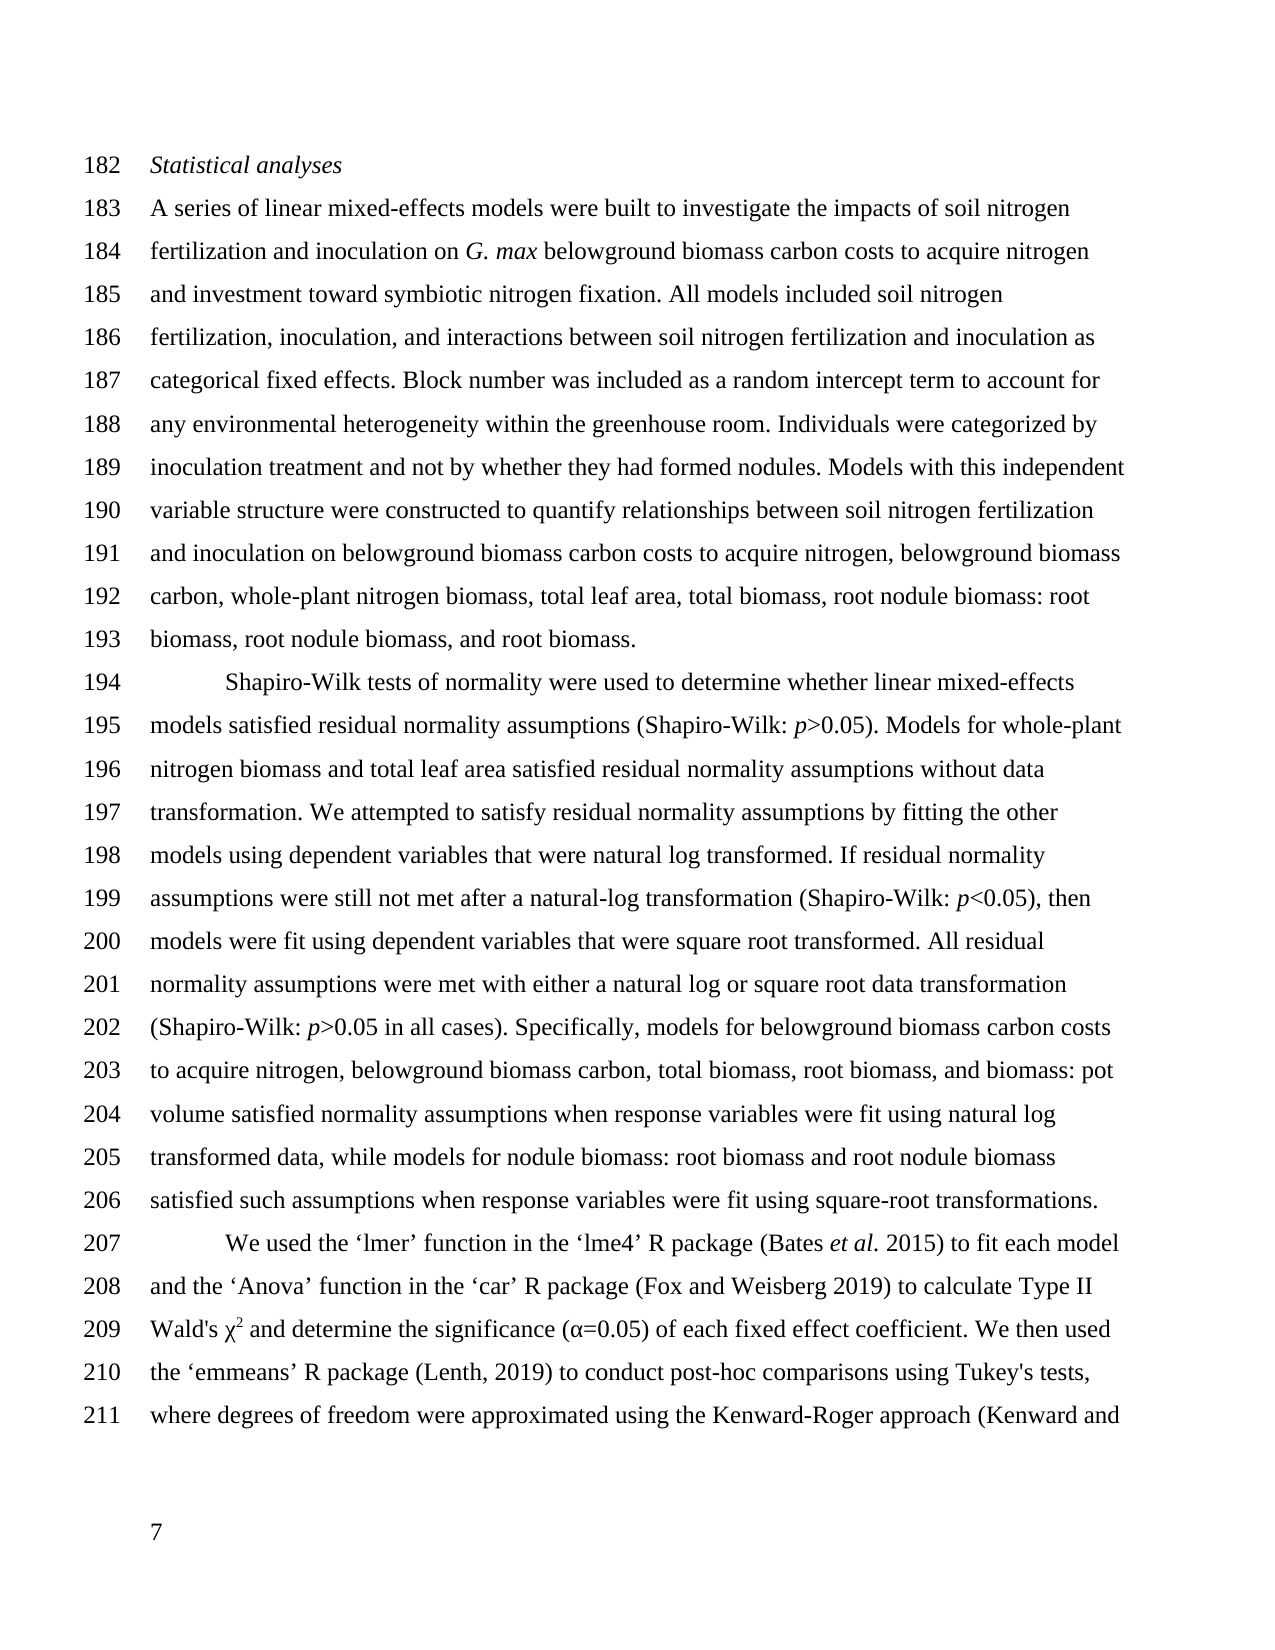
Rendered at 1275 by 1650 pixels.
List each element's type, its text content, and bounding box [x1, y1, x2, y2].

text Shapiro-Wilk tests of normality were used to determine whether linear mixed-effects models satisfied residual normality assumptions (Shapiro-Wilk: p>0.05). Models for whole-plant nitrogen biomass and total leaf area satisfied residual normality assumptions without data transformation. We attempted to satisfy residual normality assumptions by fitting the other models using dependent variables that were natural log transformed. If residual normality assumptions were still not met after a natural-log transformation (Shapiro-Wilk: p<0.05), then models were fit using dependent variables that were square root transformed. All residual normality assumptions were met with either a natural log or square root data transformation (Shapiro-Wilk: p>0.05 in all cases). Specifically, models for belowground biomass carbon costs to acquire nitrogen, belowground biomass carbon, total biomass, root biomass, and biomass: pot volume satisfied normality assumptions when response variables were fit using natural log transformed data, while models for nodule biomass: root biomass and root nodule biomass satisfied such assumptions when response variables were fit using square-root transformations. [150, 667, 1125, 1214]
text Statistical analyses [150, 150, 1125, 179]
text A series of linear mixed-effects models were built to investigate the impacts of soil nitrogen fertilization and inoculation on G. max belowground biomass carbon costs to acquire nitrogen and investment toward symbiotic nitrogen fixation. All models included soil nitrogen fertilization, inoculation, and interactions between soil nitrogen fertilization and inoculation as categorical fixed effects. Block number was included as a random intercept term to account for any environmental heterogeneity within the greenhouse room. Individuals were categorized by inoculation treatment and not by whether they had formed nodules. Models with this independent variable structure were constructed to quantify relationships between soil nitrogen fertilization and inoculation on belowground biomass carbon costs to acquire nitrogen, belowground biomass carbon, whole-plant nitrogen biomass, total leaf area, total biomass, root nodule biomass: root biomass, root nodule biomass, and root biomass. [150, 193, 1125, 653]
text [150, 1228, 1125, 1429]
